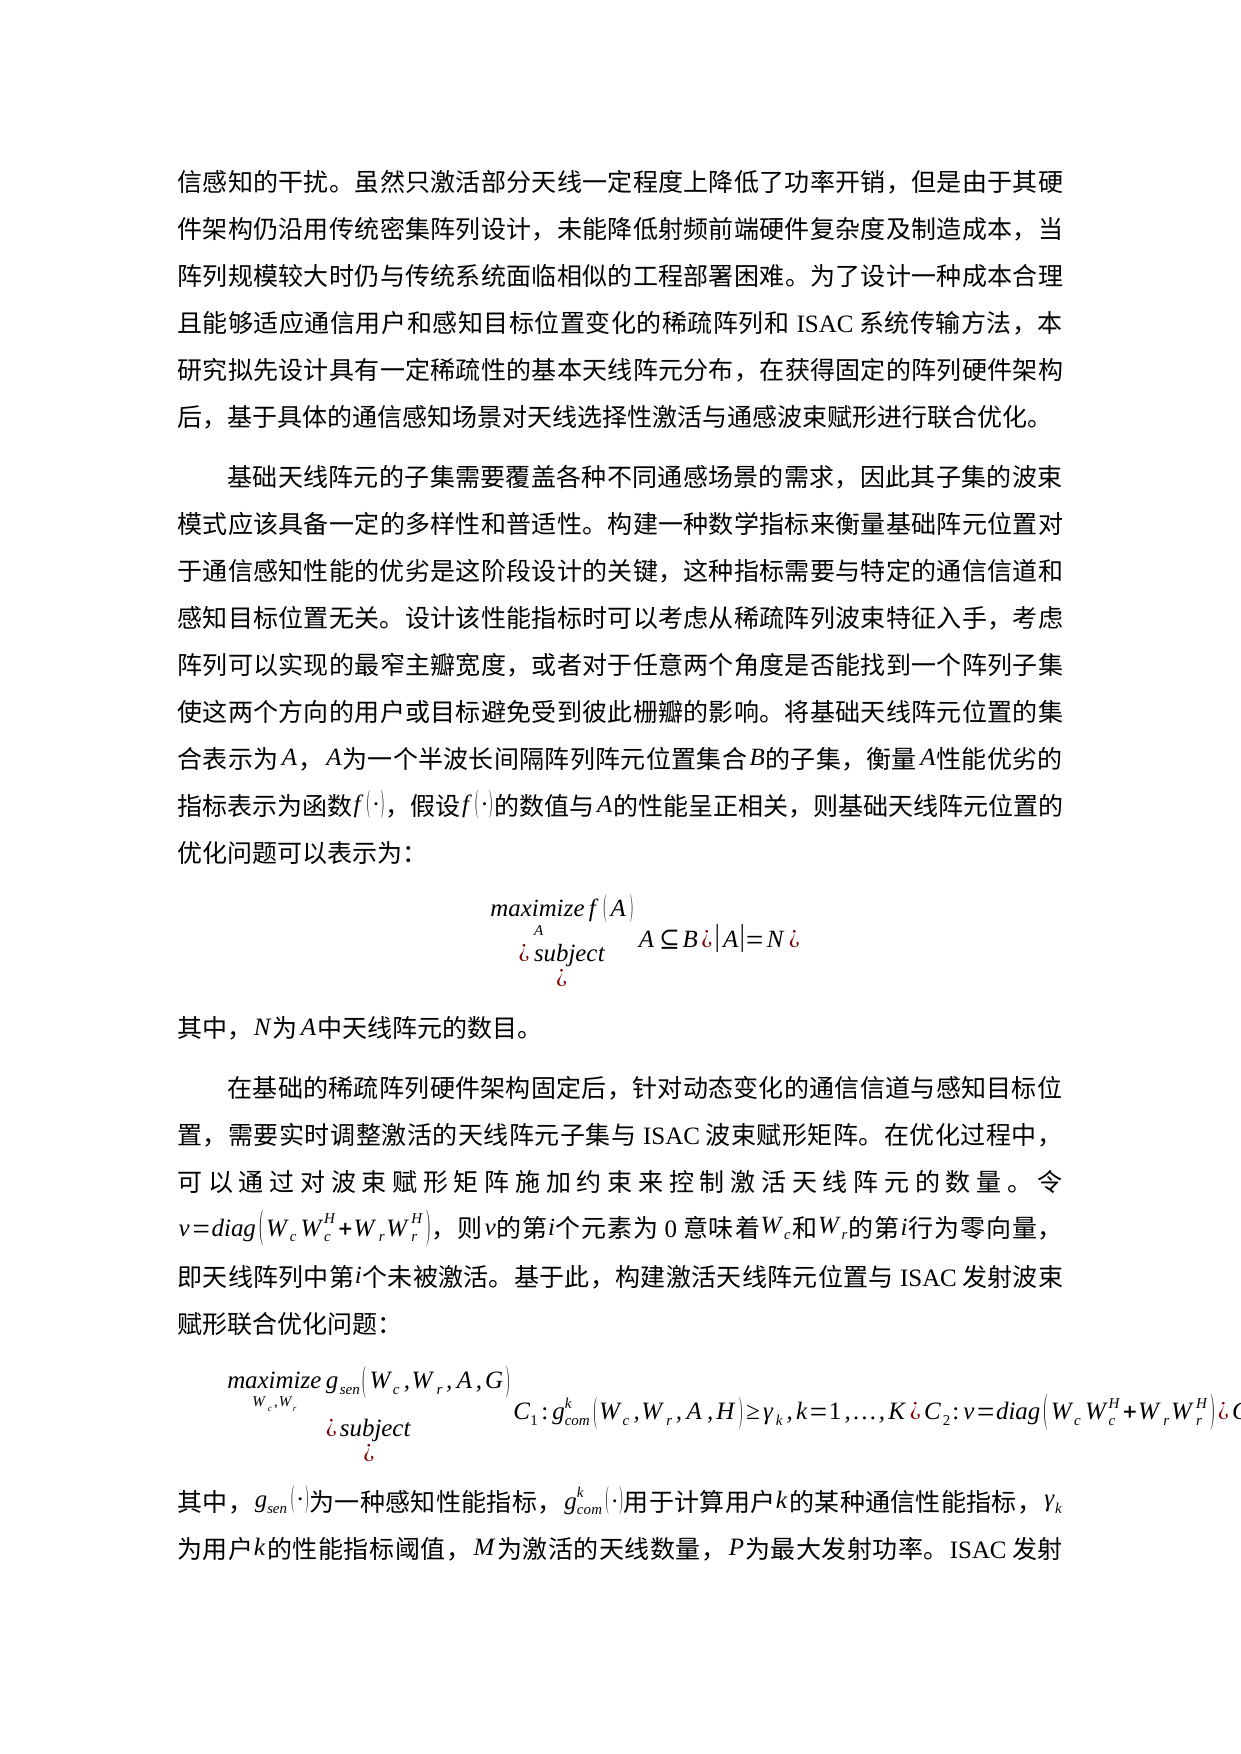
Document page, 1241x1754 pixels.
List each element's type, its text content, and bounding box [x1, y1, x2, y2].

text 基础天线阵元的子集需要覆盖各种不同通感场景的需求，因此其子集的波束模式应该具备一定的多样性和普适性。构建一种数学指标来衡量基础阵元位置对于通信感知性能的优劣是这阶段设计的关键，这种指标需要与特定的通信信道和感知目标位置无关。设计该性能指标时可以考虑从稀疏阵列波束特征入手，考虑阵列可以实现的最窄主瓣宽度，或者对于任意两个角度是否能找到一个阵列子集使这两个方向的用户或目标避免受到彼此栅瓣的影响。将基础天线阵元位置的集合表示为，为一个半波长间隔阵列阵元位置集合的子集，衡量性能优劣的指标表示为函数，假设的数值与的性能呈正相关，则基础天线阵元位置的优化问题可以表示为： [177, 457, 1063, 870]
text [177, 1482, 1063, 1566]
text 在基础的稀疏阵列硬件架构固定后，针对动态变化的通信信道与感知目标位置，需要实时调整激活的天线阵元子集与ISAC波束赋形矩阵。在优化过程中，可以通过对波束赋形矩阵施加约束来控制激活天线阵元的数量。令，则的第个元素为0意味着和的第行为零向量，即天线阵列中第个未被激活。基于此，构建激活天线阵元位置与ISAC发射波束赋形联合优化问题： [177, 1068, 1063, 1341]
text 其中，为中天线阵元的数目。 [177, 1009, 1063, 1045]
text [177, 162, 1063, 434]
